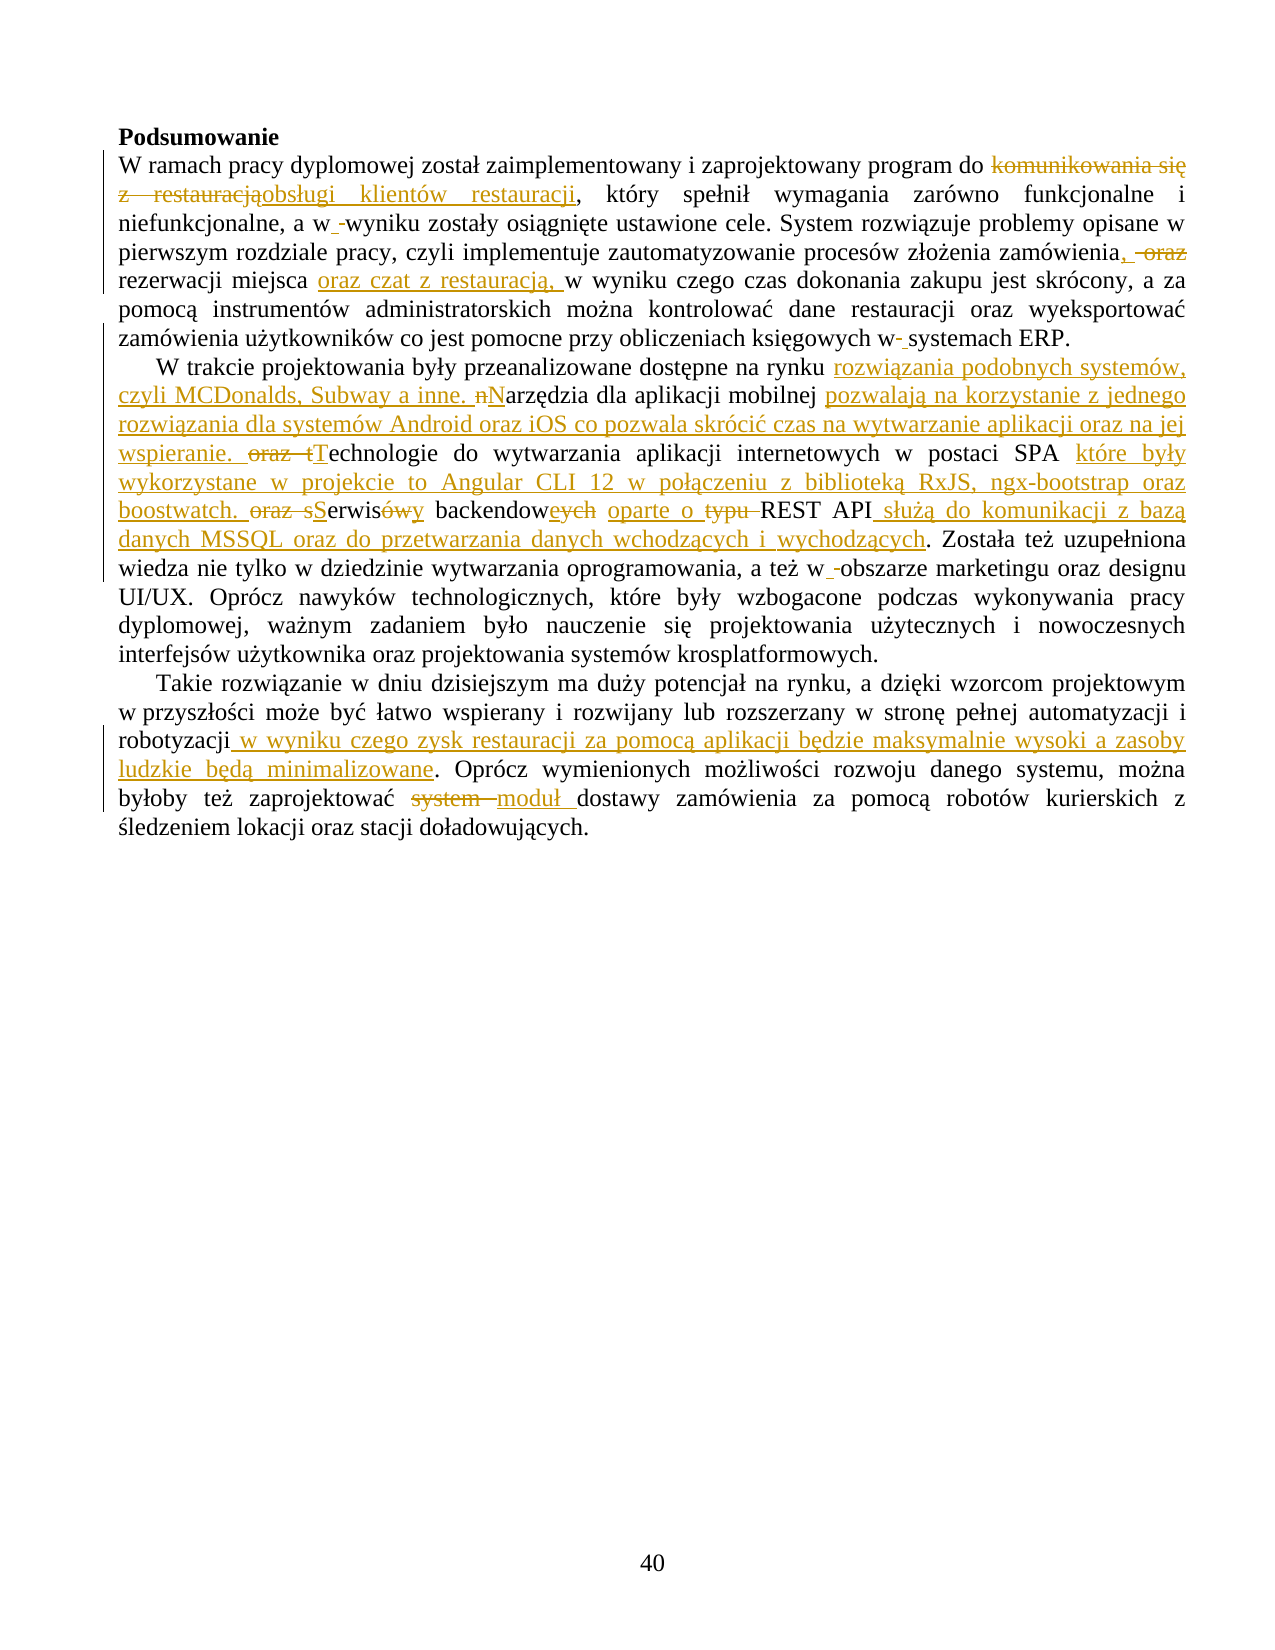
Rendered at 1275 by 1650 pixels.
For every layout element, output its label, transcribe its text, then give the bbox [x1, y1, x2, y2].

text Takie rozwiązanie w dniu dzisiejszym ma duży potencjał na rynku, a dzięki wzorcom projektowym w przyszłości może być łatwo wspierany i rozwijany lub rozszerzany w stronę pełnej automatyzacji i robotyzacji. Oprócz wymienionych możliwości rozwoju danego systemu, można byłoby też zaprojektować dostawy zamówienia za pomocą robotów kurierskich z śledzeniem lokacji oraz stacji doładowujących. [118, 668, 1186, 840]
text W trakcie projektowania były przeanalizowane dostępne na rynku arzędzia dla aplikacji mobilnej echnologie do wytwarzania aplikacji internetowych w postaci SPA erwis backendow REST API. Została też uzupełniona wiedza nie tylko w dziedzinie wytwarzania oprogramowania, a też wobszarze marketingu oraz designu UI/UX. Oprócz nawyków technologicznych, które były wzbogacone podczas wykonywania pracy dyplomowej, ważnym zadaniem było nauczenie się projektowania użytecznych i nowoczesnych interfejsów użytkownika oraz projektowania systemów krosplatformowych. [118, 436, 1186, 492]
text W trakcie projektowania były przeanalizowane dostępne na rynku arzędzia dla aplikacji mobilnej echnologie do wytwarzania aplikacji internetowych w postaci SPA erwis backendow REST API. Została też uzupełniona wiedza nie tylko w dziedzinie wytwarzania oprogramowania, a też wobszarze marketingu oraz designu UI/UX. Oprócz nawyków technologicznych, które były wzbogacone podczas wykonywania pracy dyplomowej, ważnym zadaniem było nauczenie się projektowania użytecznych i nowoczesnych interfejsów użytkownika oraz projektowania systemów krosplatformowych. [118, 352, 1186, 434]
text W ramach pracy dyplomowej został zaimplementowany i zaprojektowany program do , który spełnił wymagania zarówno funkcjonalne i niefunkcjonalne, a wwyniku zostały osiągnięte ustawione cele. System rozwiązuje problemy opisane w pierwszym rozdziale pracy, czyli implementuje zautomatyzowanie procesów złożenia zamówieniarezerwacji miejsca w wyniku czego czas dokonania zakupu jest skrócony, a za pomocą instrumentów administratorskich można kontrolować dane restauracji oraz wyeksportować zamówienia użytkowników co jest pomocne przy obliczeniach księgowych wsystemach ERP. [118, 150, 1186, 352]
subtitle Podsumowanie [118, 122, 1186, 150]
text W trakcie projektowania były przeanalizowane dostępne na rynku arzędzia dla aplikacji mobilnej echnologie do wytwarzania aplikacji internetowych w postaci SPA erwis backendow REST API. Została też uzupełniona wiedza nie tylko w dziedzinie wytwarzania oprogramowania, a też wobszarze marketingu oraz designu UI/UX. Oprócz nawyków technologicznych, które były wzbogacone podczas wykonywania pracy dyplomowej, ważnym zadaniem było nauczenie się projektowania użytecznych i nowoczesnych interfejsów użytkownika oraz projektowania systemów krosplatformowych. [118, 493, 1186, 668]
